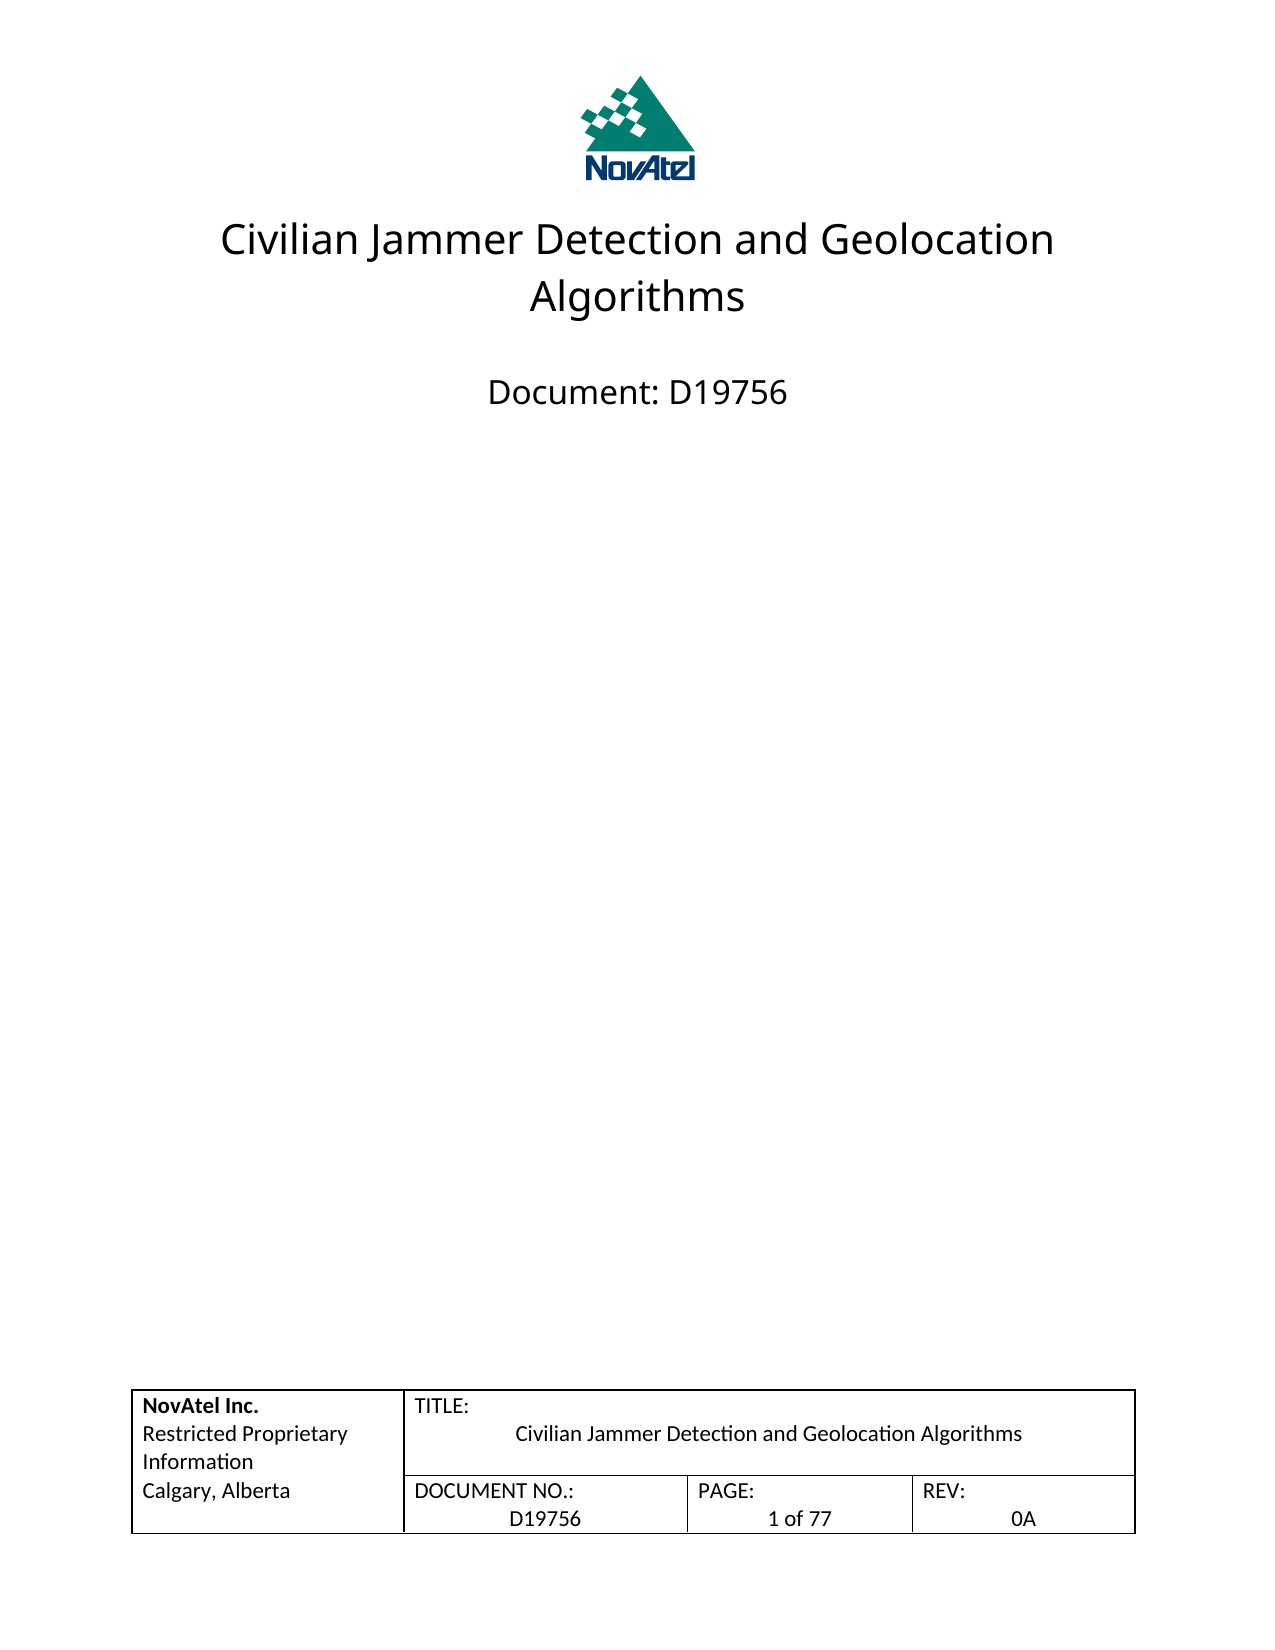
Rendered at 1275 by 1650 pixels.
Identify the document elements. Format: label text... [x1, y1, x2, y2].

list Civilian Jammer Detection and Geolocation Algorithms [150, 210, 1125, 323]
list Document: D19756 [150, 369, 1125, 414]
